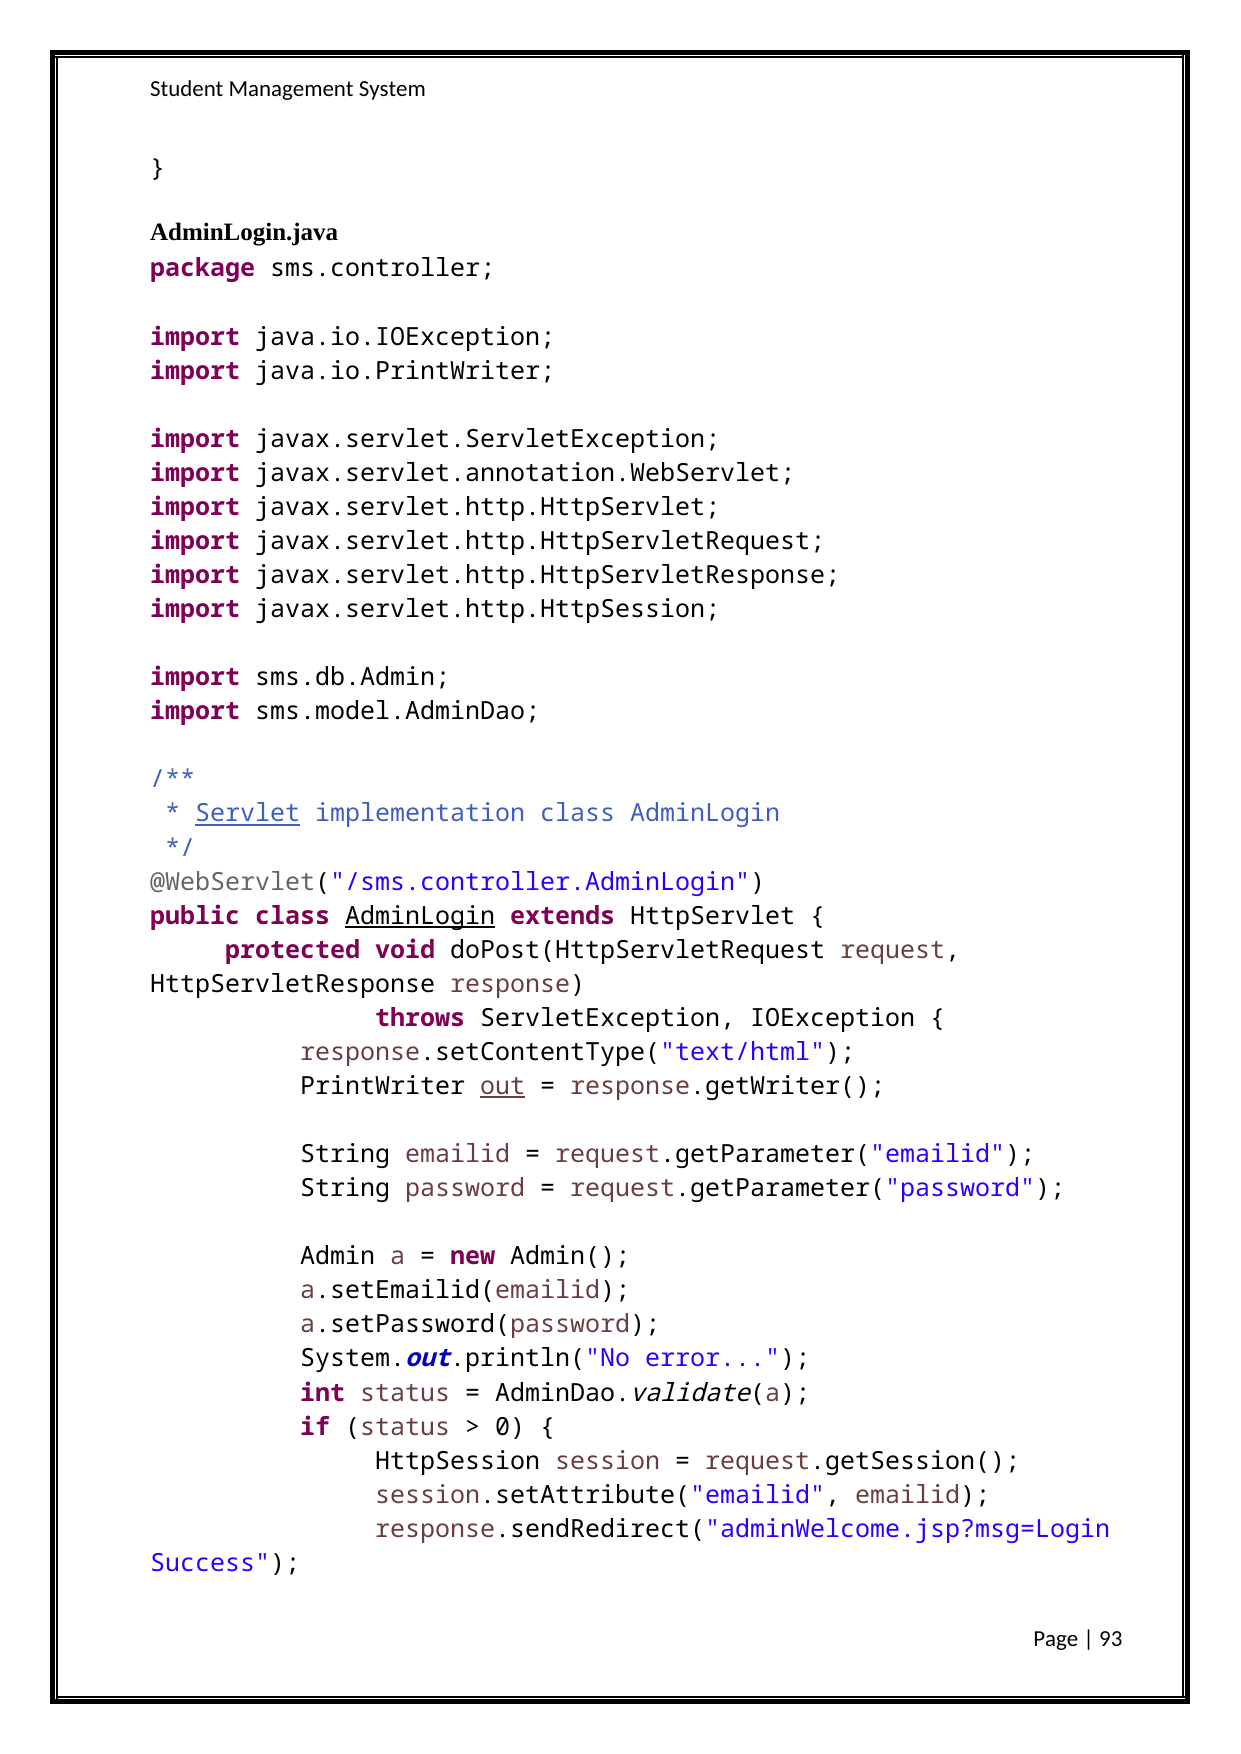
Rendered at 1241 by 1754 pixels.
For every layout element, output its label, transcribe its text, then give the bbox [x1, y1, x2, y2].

text import javax.servlet.http.HttpServlet; [150, 488, 1122, 523]
text } [150, 150, 1122, 184]
text package sms.controller; [150, 250, 1122, 284]
text System.out.println("No error..."); [150, 1340, 1122, 1374]
text protected void doPost(HttpServletRequest request, HttpServletResponse response) [150, 931, 1122, 999]
text import javax.servlet.http.HttpServletRequest; [150, 523, 1122, 557]
text if (status > 0) { [150, 1408, 1122, 1442]
text response.sendRedirect("adminWelcome.jsp?msg=Login Success"); [150, 1510, 1122, 1578]
text public class AdminLogin extends HttpServlet { [150, 897, 1122, 931]
text */ [150, 829, 1122, 863]
text String emailid = request.getParameter("emailid"); [150, 1136, 1122, 1170]
text throws ServletException, IOException { [150, 999, 1122, 1033]
text import sms.db.Admin; [150, 659, 1122, 693]
text * Servlet implementation class AdminLogin [150, 795, 1122, 829]
text import javax.servlet.http.HttpServletResponse; [150, 557, 1122, 591]
text HttpSession session = request.getSession(); [150, 1442, 1122, 1476]
text int status = AdminDao.validate(a); [150, 1374, 1122, 1408]
text import javax.servlet.http.HttpSession; [150, 591, 1122, 625]
text Admin a = new Admin(); [150, 1238, 1122, 1272]
text import java.io.PrintWriter; [150, 352, 1122, 386]
text import javax.servlet.ServletException; [150, 420, 1122, 454]
text @WebServlet("/sms.controller.AdminLogin") [150, 863, 1122, 897]
text session.setAttribute("emailid", emailid); [150, 1476, 1122, 1510]
text import java.io.IOException; [150, 318, 1122, 352]
text a.setPassword(password); [150, 1306, 1122, 1340]
text a.setEmailid(emailid); [150, 1272, 1122, 1306]
text response.setContentType("text/html"); [150, 1033, 1122, 1068]
text String password = request.getParameter("password"); [150, 1170, 1122, 1204]
text import sms.model.AdminDao; [150, 693, 1122, 727]
text AdminLogin.java [150, 217, 1122, 246]
text /** [150, 761, 1122, 795]
text import javax.servlet.annotation.WebServlet; [150, 454, 1122, 488]
text PrintWriter out = response.getWriter(); [150, 1068, 1122, 1102]
